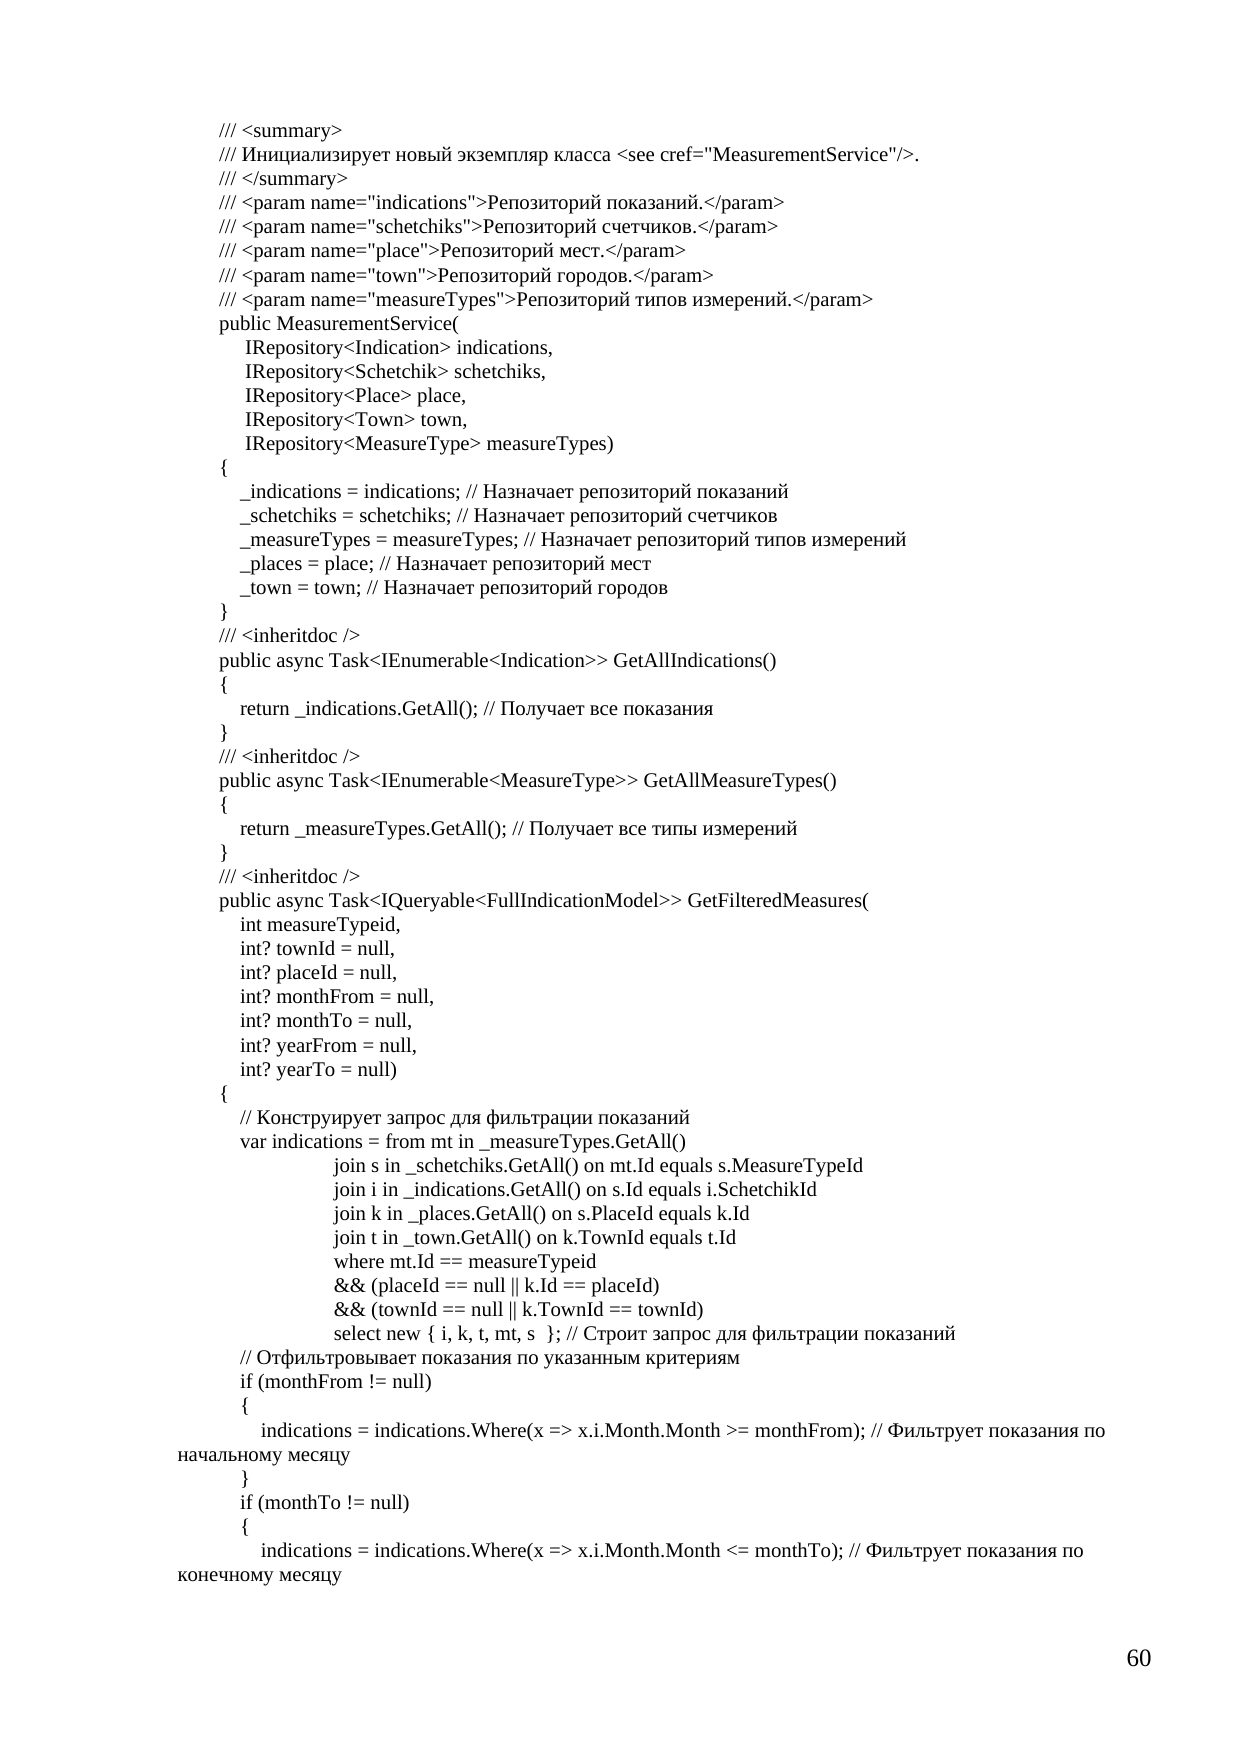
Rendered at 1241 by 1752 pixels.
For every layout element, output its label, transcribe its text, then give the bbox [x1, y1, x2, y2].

text select new { i, k, t, mt, s }; // Строит запрос для фильтрации показаний [177, 1321, 1152, 1345]
text { [177, 455, 1152, 479]
text public async Task<IEnumerable<Indication>> GetAllIndications() [177, 647, 1152, 672]
text join t in _town.GetAll() on k.TownId equals t.Id [177, 1225, 1152, 1249]
text // Конструирует запрос для фильтрации показаний [177, 1105, 1152, 1129]
text public async Task<IQueryable<FullIndicationModel>> GetFilteredMeasures( [177, 888, 1152, 912]
text return _measureTypes.GetAll(); // Получает все типы измерений [177, 816, 1152, 840]
text int? yearFrom = null, [177, 1032, 1152, 1057]
text where mt.Id == measureTypeid [177, 1249, 1152, 1273]
text { [177, 1393, 1152, 1417]
text /// Инициализирует новый экземпляр класса <see cref="MeasurementService"/>. [177, 142, 1152, 166]
text public MeasurementService( [177, 311, 1152, 335]
text /// <param name="indications">Репозиторий показаний.</param> [177, 190, 1152, 214]
text int? monthFrom = null, [177, 984, 1152, 1008]
text /// <summary> [177, 118, 1152, 142]
text /// </summary> [177, 166, 1152, 190]
text int? monthTo = null, [177, 1008, 1152, 1032]
text /// <inheritdoc /> [177, 864, 1152, 888]
text { [177, 792, 1152, 816]
text IRepository<Indication> indications, [177, 335, 1152, 359]
text /// <inheritdoc /> [177, 744, 1152, 768]
text _indications = indications; // Назначает репозиторий показаний [177, 479, 1152, 503]
text /// <param name="measureTypes">Репозиторий типов измерений.</param> [177, 287, 1152, 311]
text { [177, 1081, 1152, 1105]
text _measureTypes = measureTypes; // Назначает репозиторий типов измерений [177, 527, 1152, 551]
text } [177, 840, 1152, 864]
text _places = place; // Назначает репозиторий мест [177, 551, 1152, 575]
text join s in _schetchiks.GetAll() on mt.Id equals s.MeasureTypeId [177, 1153, 1152, 1177]
text join i in _indications.GetAll() on s.Id equals i.SchetchikId [177, 1177, 1152, 1201]
text IRepository<MeasureType> measureTypes) [177, 431, 1152, 455]
text /// <param name="schetchiks">Репозиторий счетчиков.</param> [177, 214, 1152, 238]
text _town = town; // Назначает репозиторий городов [177, 575, 1152, 599]
text IRepository<Place> place, [177, 383, 1152, 407]
text indications = indications.Where(x => x.i.Month.Month <= monthTo); // Фильтрует показания по конечному месяцу [177, 1538, 1152, 1586]
text { [177, 672, 1152, 696]
text int? placeId = null, [177, 960, 1152, 984]
text _schetchiks = schetchiks; // Назначает репозиторий счетчиков [177, 503, 1152, 527]
text } [177, 720, 1152, 744]
text IRepository<Town> town, [177, 407, 1152, 431]
text IRepository<Schetchik> schetchiks, [177, 359, 1152, 383]
text /// <param name="town">Репозиторий городов.</param> [177, 262, 1152, 287]
text if (monthFrom != null) [177, 1369, 1152, 1393]
text { [177, 1514, 1152, 1538]
text /// <inheritdoc /> [177, 623, 1152, 647]
text int measureTypeid, [177, 912, 1152, 936]
text } [177, 1466, 1152, 1490]
text int? townId = null, [177, 936, 1152, 960]
text return _indications.GetAll(); // Получает все показания [177, 696, 1152, 720]
text int? yearTo = null) [177, 1057, 1152, 1081]
text public async Task<IEnumerable<MeasureType>> GetAllMeasureTypes() [177, 768, 1152, 792]
text // Отфильтровывает показания по указанным критериям [177, 1345, 1152, 1369]
text /// <param name="place">Репозиторий мест.</param> [177, 238, 1152, 262]
text join k in _places.GetAll() on s.PlaceId equals k.Id [177, 1201, 1152, 1225]
text } [177, 599, 1152, 623]
text && (placeId == null || k.Id == placeId) [177, 1273, 1152, 1297]
text var indications = from mt in _measureTypes.GetAll() [177, 1129, 1152, 1153]
text && (townId == null || k.TownId == townId) [177, 1297, 1152, 1321]
text indications = indications.Where(x => x.i.Month.Month >= monthFrom); // Фильтрует показания по начальному месяцу [177, 1417, 1152, 1466]
text if (monthTo != null) [177, 1490, 1152, 1514]
